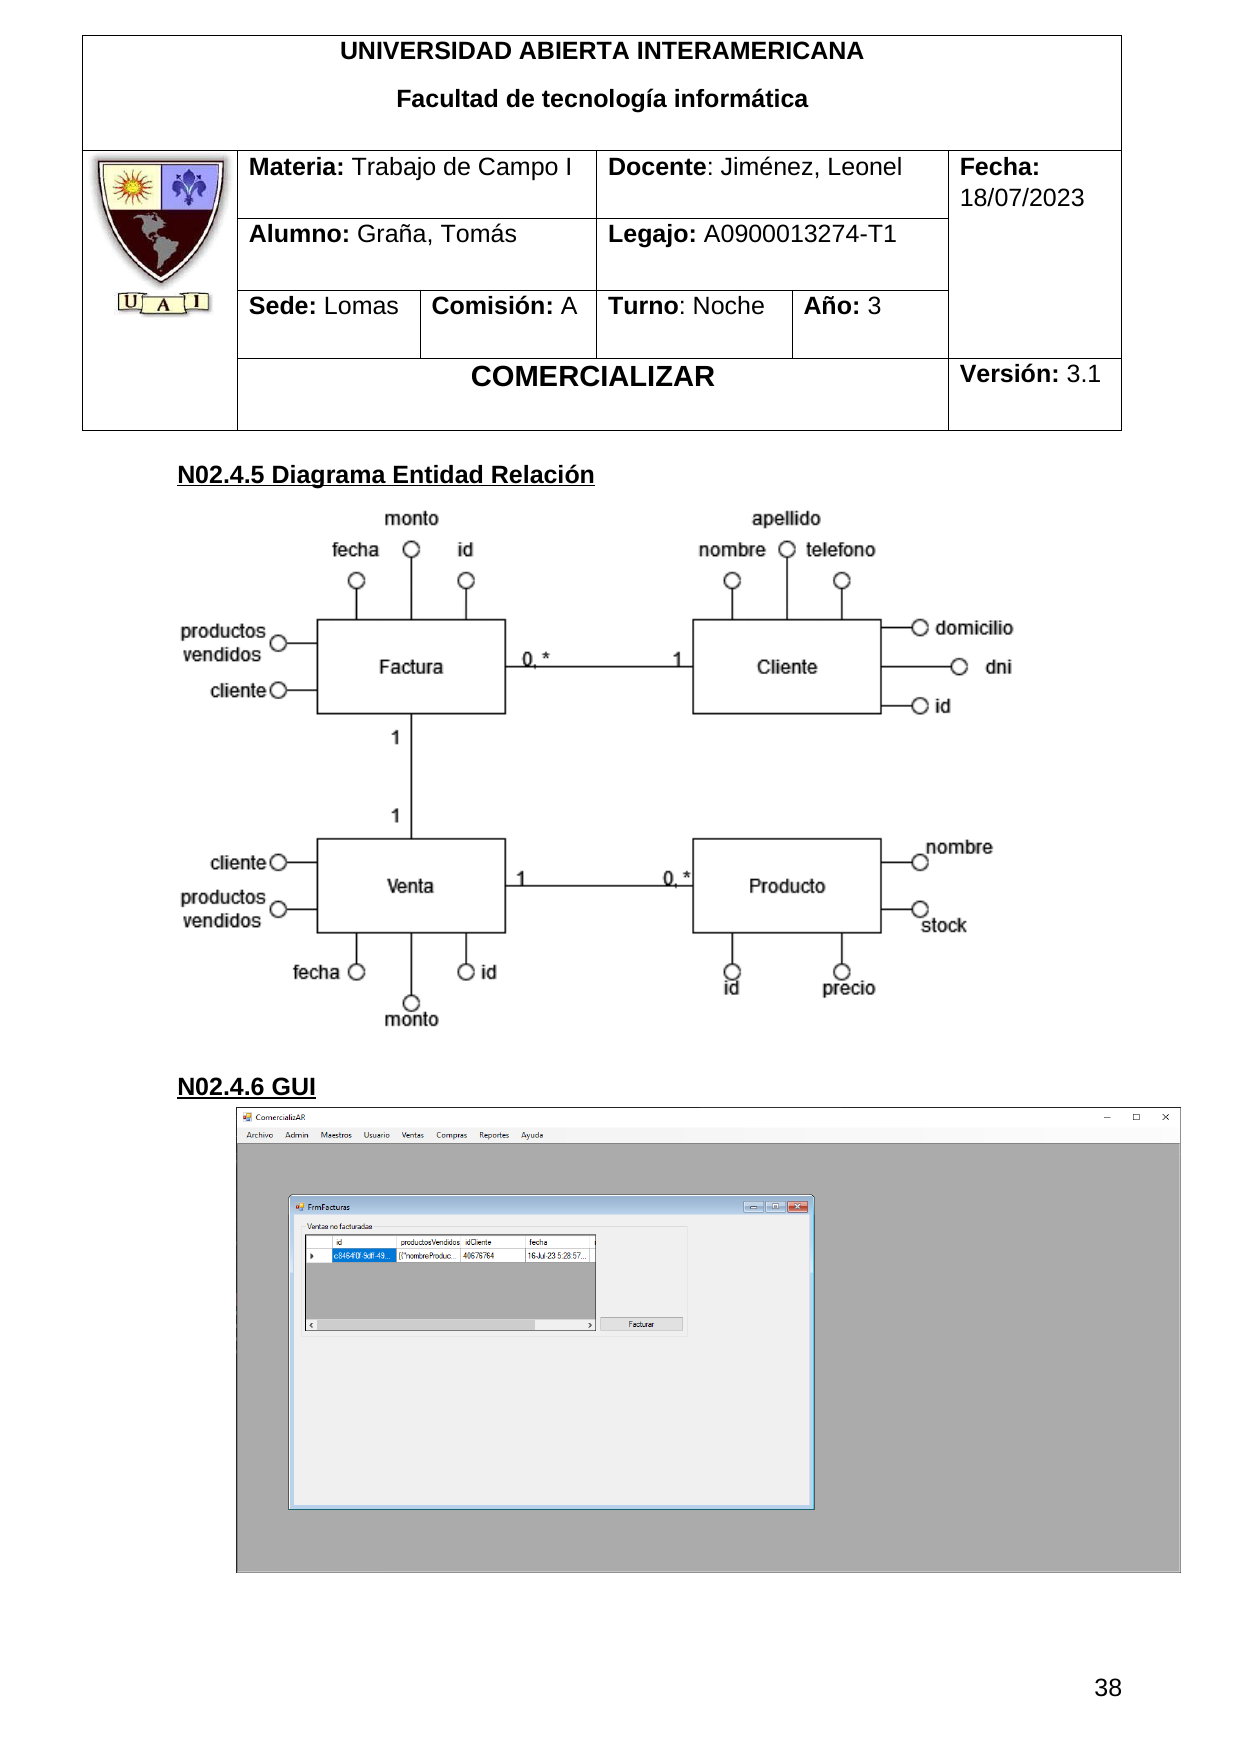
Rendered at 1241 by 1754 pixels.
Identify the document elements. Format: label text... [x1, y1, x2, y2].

picture [87, 151, 234, 320]
picture [177, 495, 1048, 1045]
subtitle N02.4.6 GUI [177, 1072, 1122, 1101]
picture [236, 1107, 1181, 1573]
subtitle N02.4.5 Diagrama Entidad Relación [177, 460, 1122, 488]
